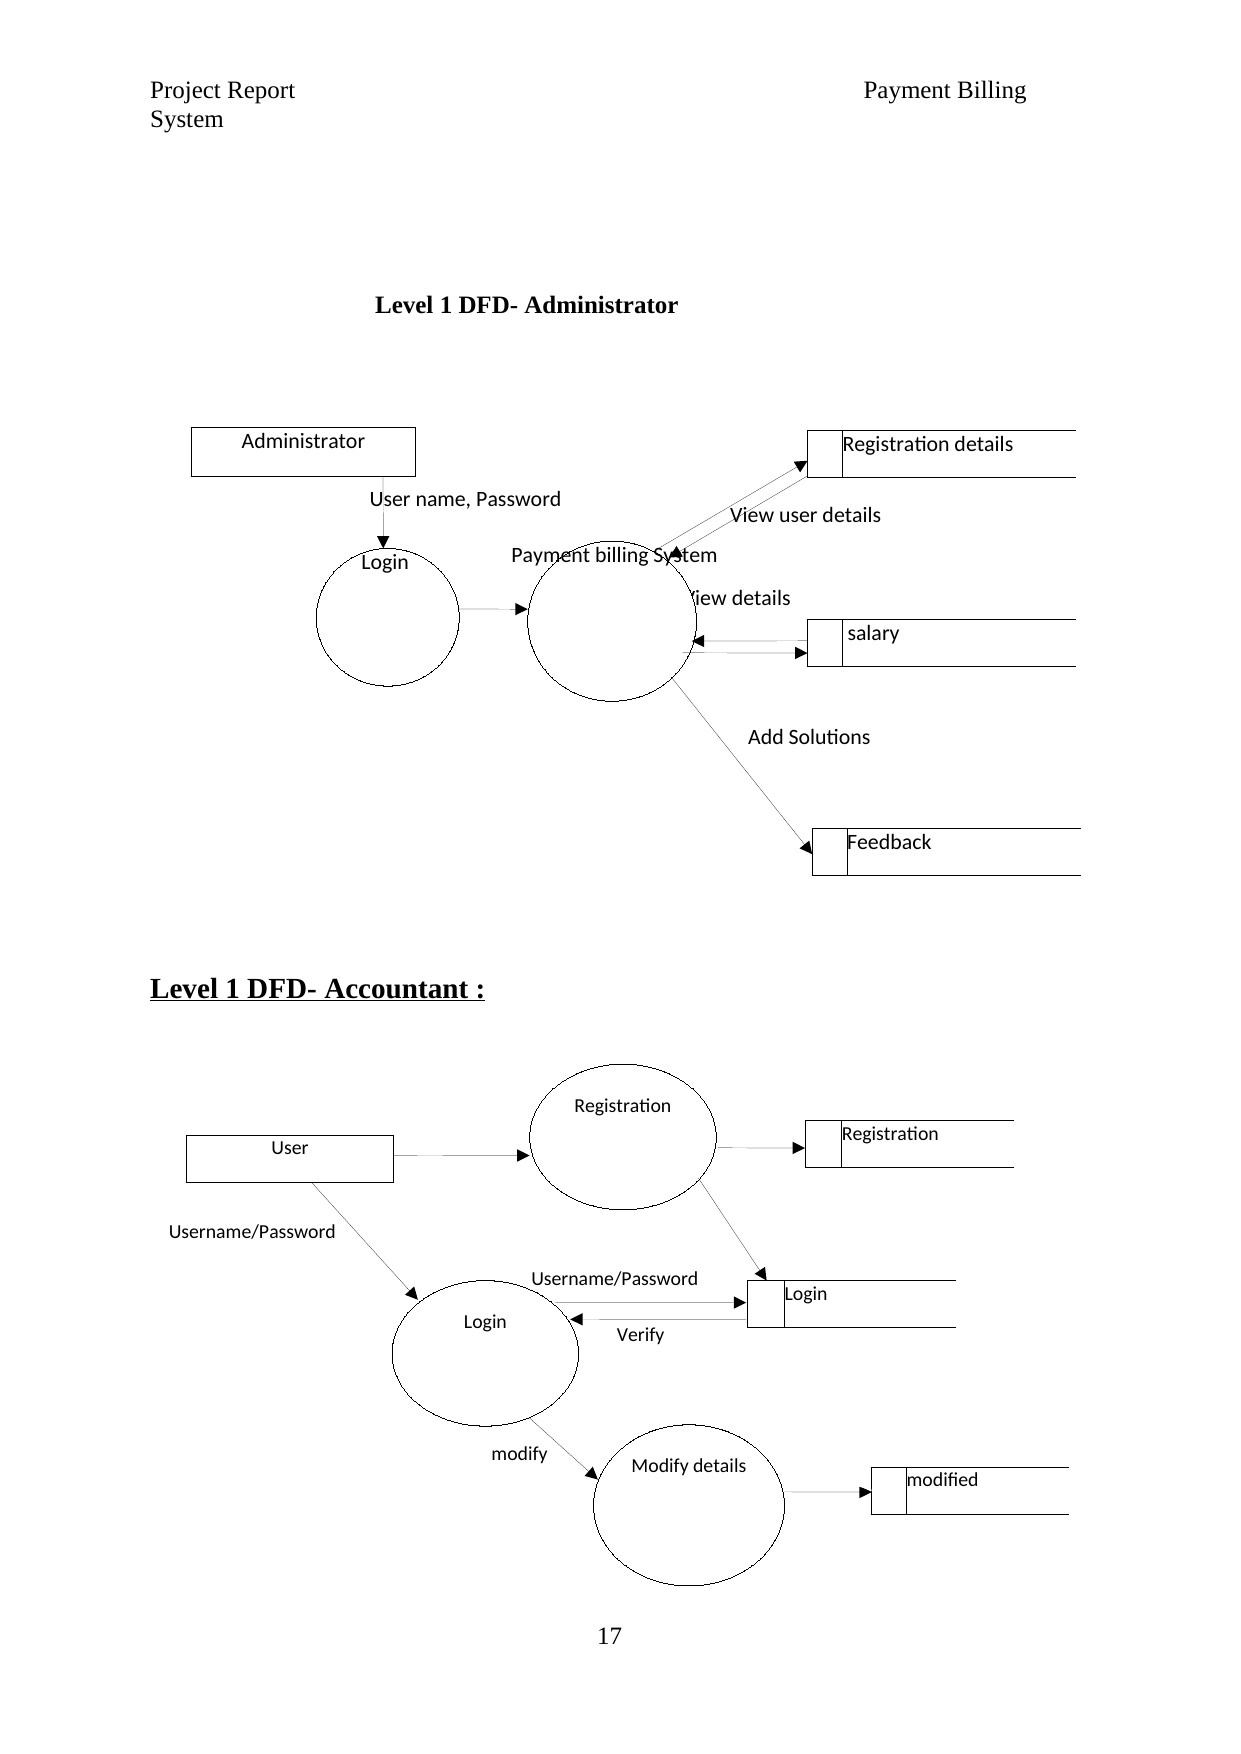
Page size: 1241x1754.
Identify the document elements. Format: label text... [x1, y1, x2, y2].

text Level 1 DFD- Accountant : [150, 420, 1068, 1004]
text Level 1 DFD- Administrator [300, 291, 1068, 319]
